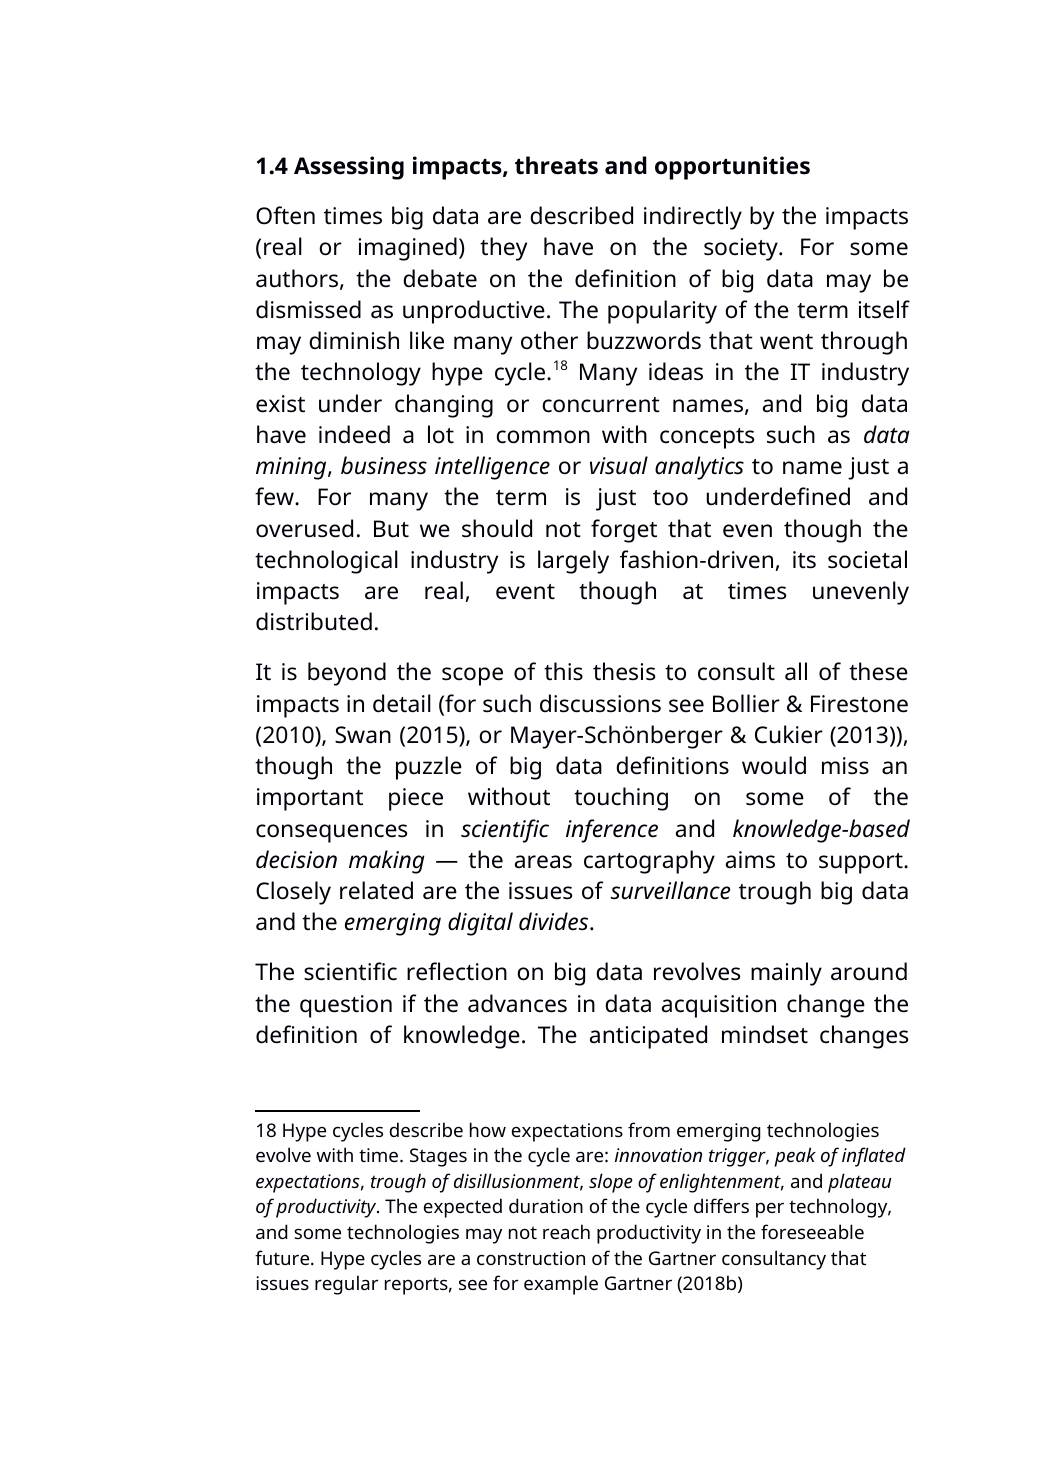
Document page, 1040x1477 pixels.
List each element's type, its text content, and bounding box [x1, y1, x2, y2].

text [255, 956, 910, 1050]
text Often times big data are described indirectly by the impacts (real or imagined) they have on the society. For some authors, the debate on the definition of big data may be dismissed as unproductive. The popularity of the term itself may diminish like many other buzzwords that went through the technology hype cycle. Many ideas in the IT industry exist under changing or concurrent names, and big data have indeed a lot in common with concepts such as data mining, business intelligence or visual analytics to name just a few. For many the term is just too underdefined and overused. But we should not forget that even though the technological industry is largely fashion-driven, its societal impacts are real, event though at times unevenly distributed. [255, 200, 910, 637]
subtitle 1.4 Assessing impacts, threats and opportunities [255, 150, 910, 181]
text It is beyond the scope of this thesis to consult all of these impacts in detail (for such discussions see Bollier & Firestone (2010), Swan (2015), or Mayer-Schönberger & Cukier (2013)), though the puzzle of big data definitions would miss an important piece without touching on some of the consequences in scientific inference and knowledge-based decision making — the areas cartography aims to support. Closely related are the issues of surveillance trough big data and the emerging digital divides. [255, 656, 910, 937]
